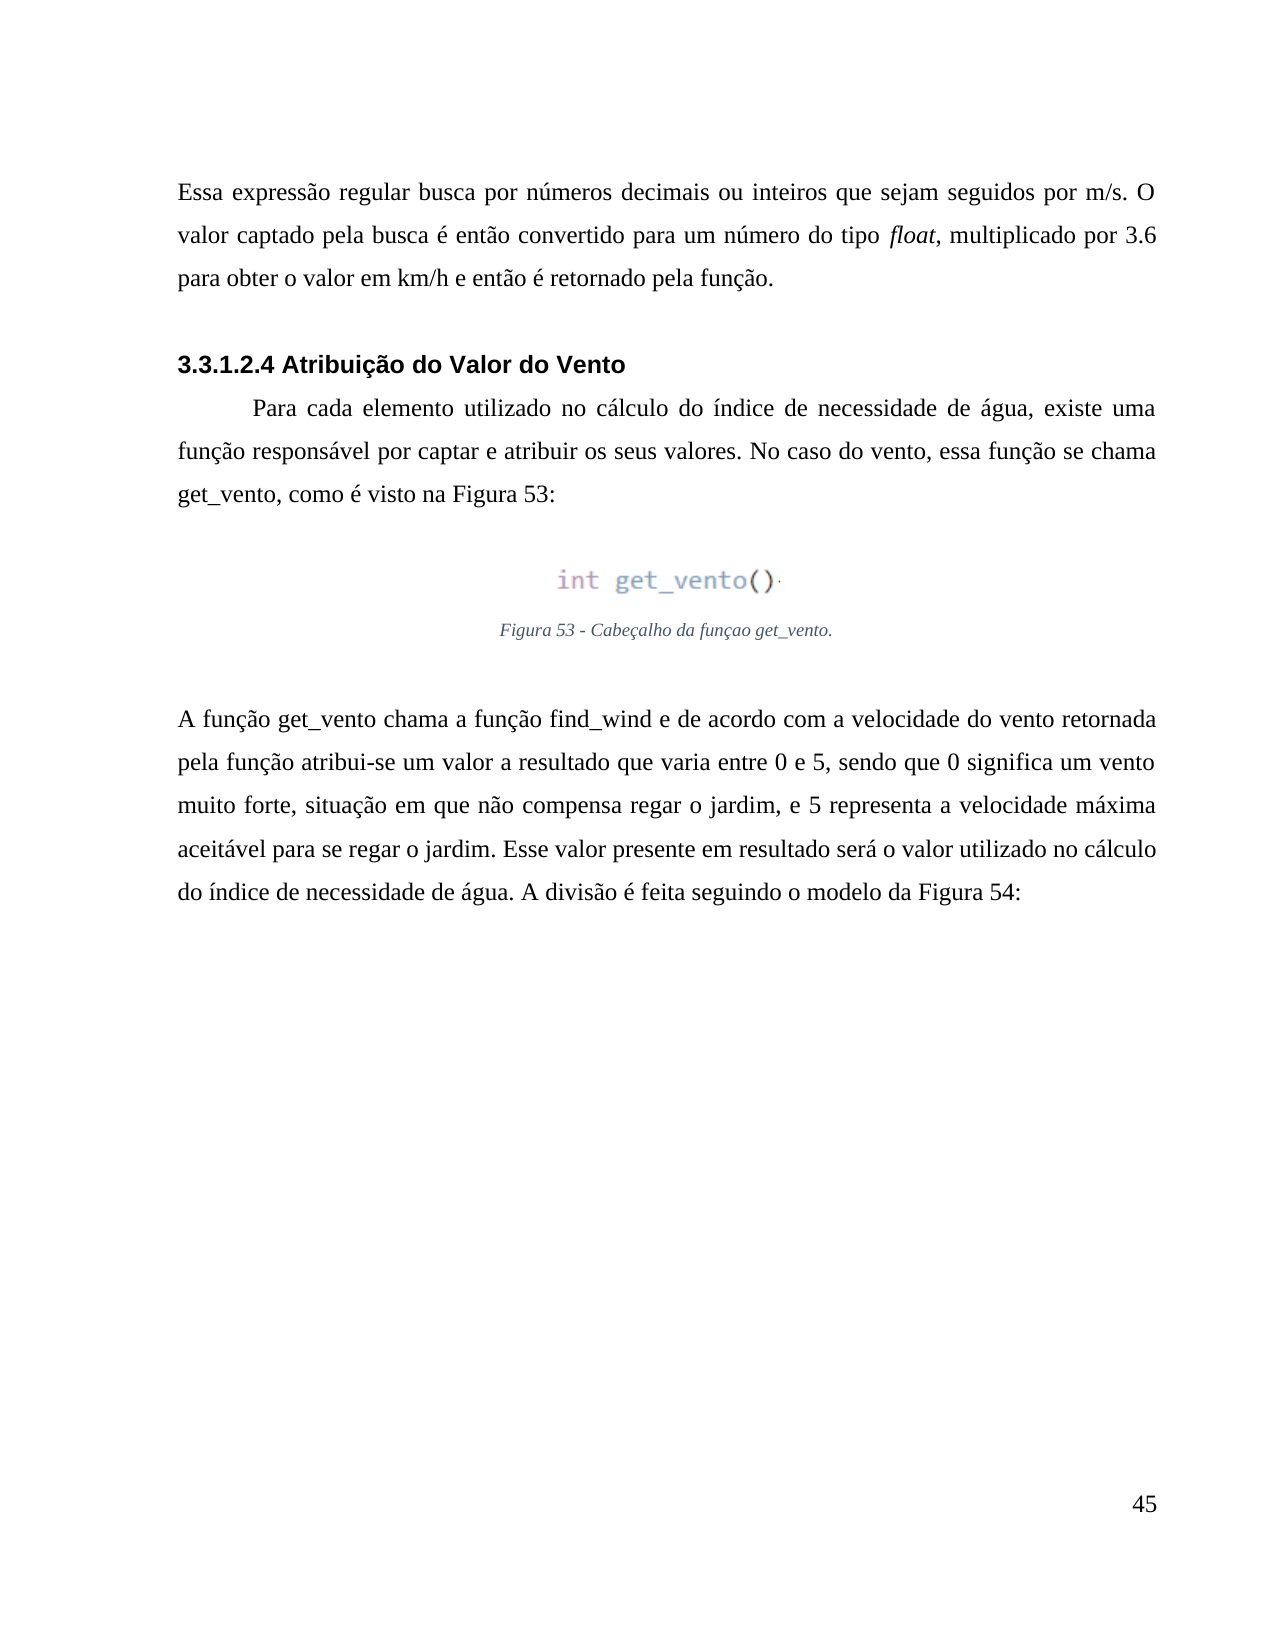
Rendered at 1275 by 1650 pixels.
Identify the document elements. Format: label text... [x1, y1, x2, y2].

text Figura 53 - Cabeçalho da funçao get_vento. [177, 619, 1157, 640]
text A função get_vento chama a função find_wind e de acordo com a velocidade do vento retornada pela função atribui-se um valor a resultado que varia entre 0 e 5, sendo que 0 significa um vento muito forte, situação em que não compensa regar o jardim, e 5 representa a velocidade máxima aceitável para se regar o jardim. Esse valor presente em resultado será o valor utilizado no cálculo do índice de necessidade de água. A divisão é feita seguindo o modelo da Figura 54: [177, 704, 1157, 906]
text 3.3.1.2.4 Atribuição do Valor do Vento [177, 350, 1157, 378]
text Essa expressão regular busca por números decimais ou inteiros que sejam seguidos por m/s. O valor captado pela busca é então convertido para um número do tipo float, multiplicado por 3.6 para obter o valor em km/h e então é retornado pela função. [177, 177, 1157, 292]
text Para cada elemento utilizado no cálculo do índice de necessidade de água, existe uma função responsável por captar e atribuir os seus valores. No caso do vento, essa função se chama get_vento, como é visto na Figura 53: [177, 393, 1157, 508]
picture [553, 565, 781, 605]
